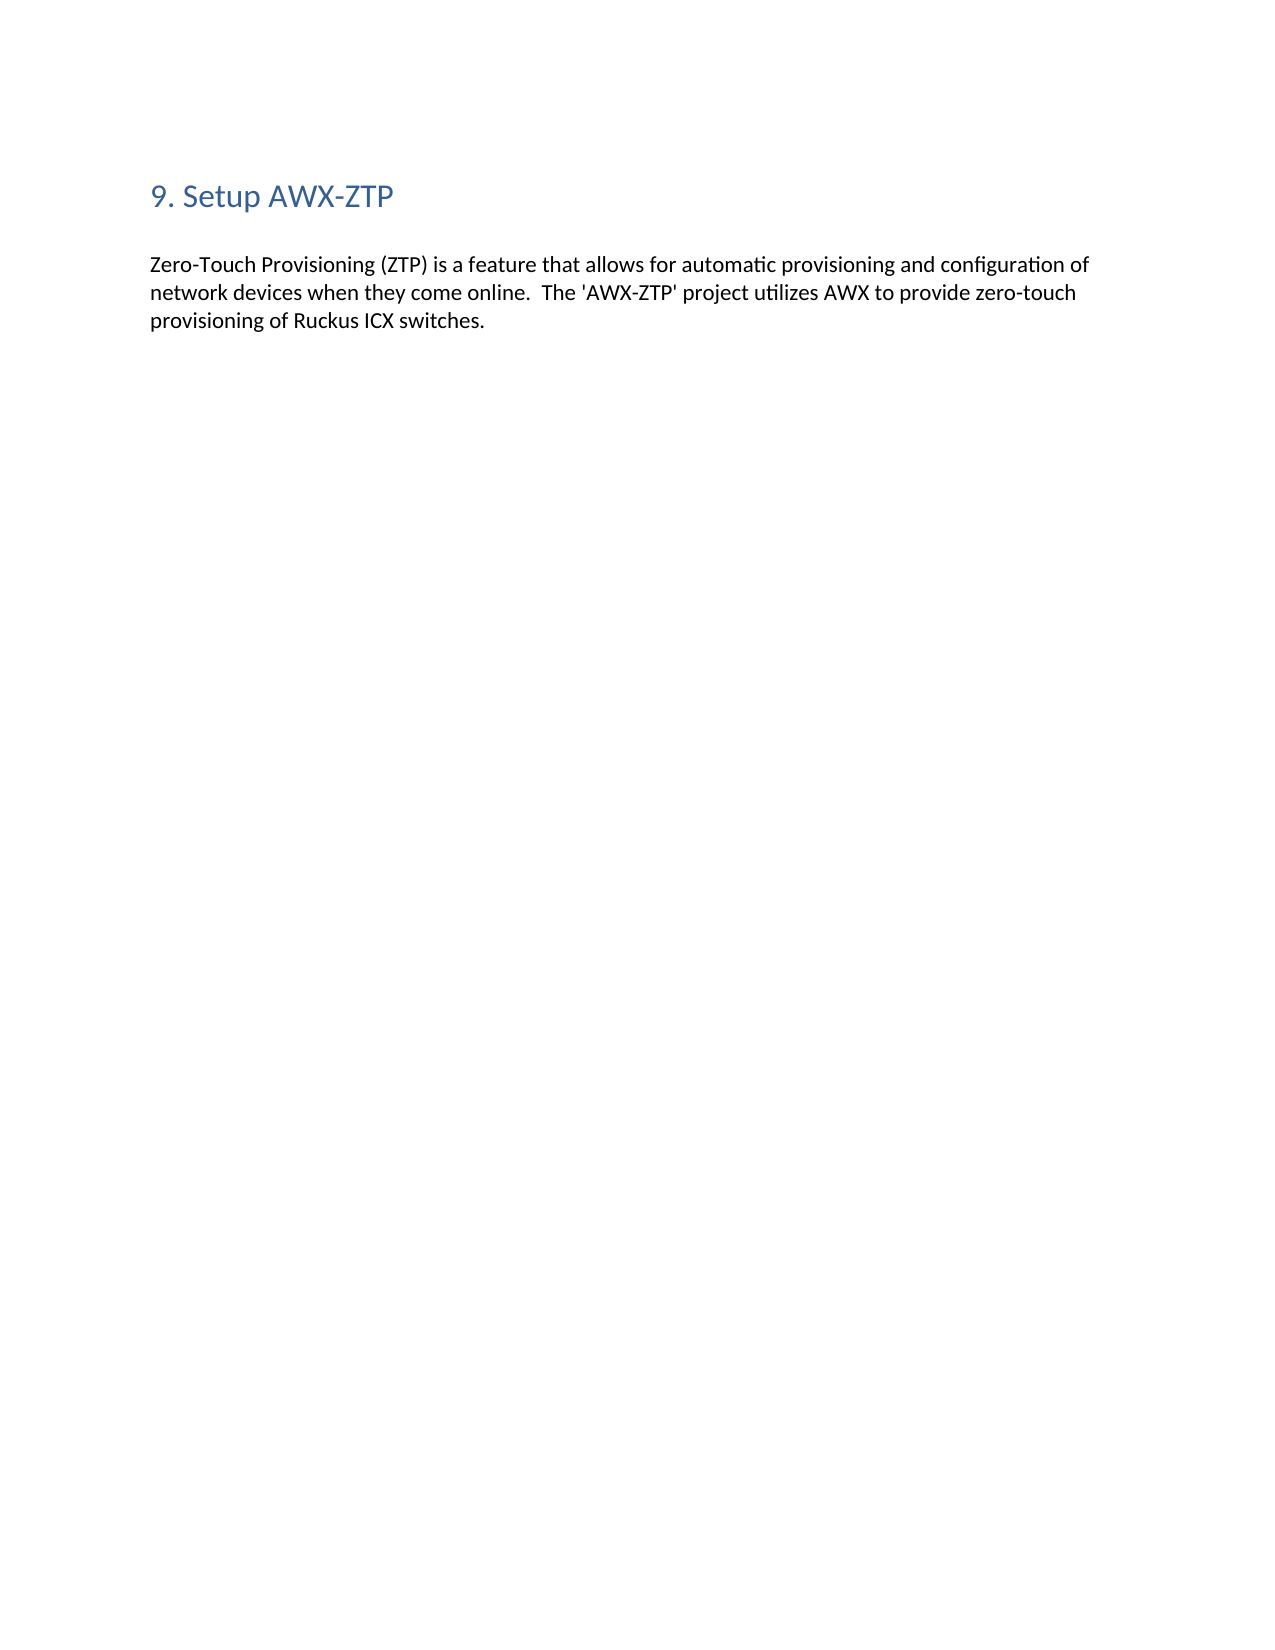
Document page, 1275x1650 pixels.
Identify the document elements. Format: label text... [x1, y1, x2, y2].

text Zero-Touch Provisioning (ZTP) is a feature that allows for automatic provisioning and configuration of network devices when they come online. The 'AWX-ZTP' project utilizes AWX to provide zero-touch provisioning of Ruckus ICX switches. [150, 250, 1125, 334]
subtitle 9. Setup AWX-ZTP [150, 175, 1125, 216]
